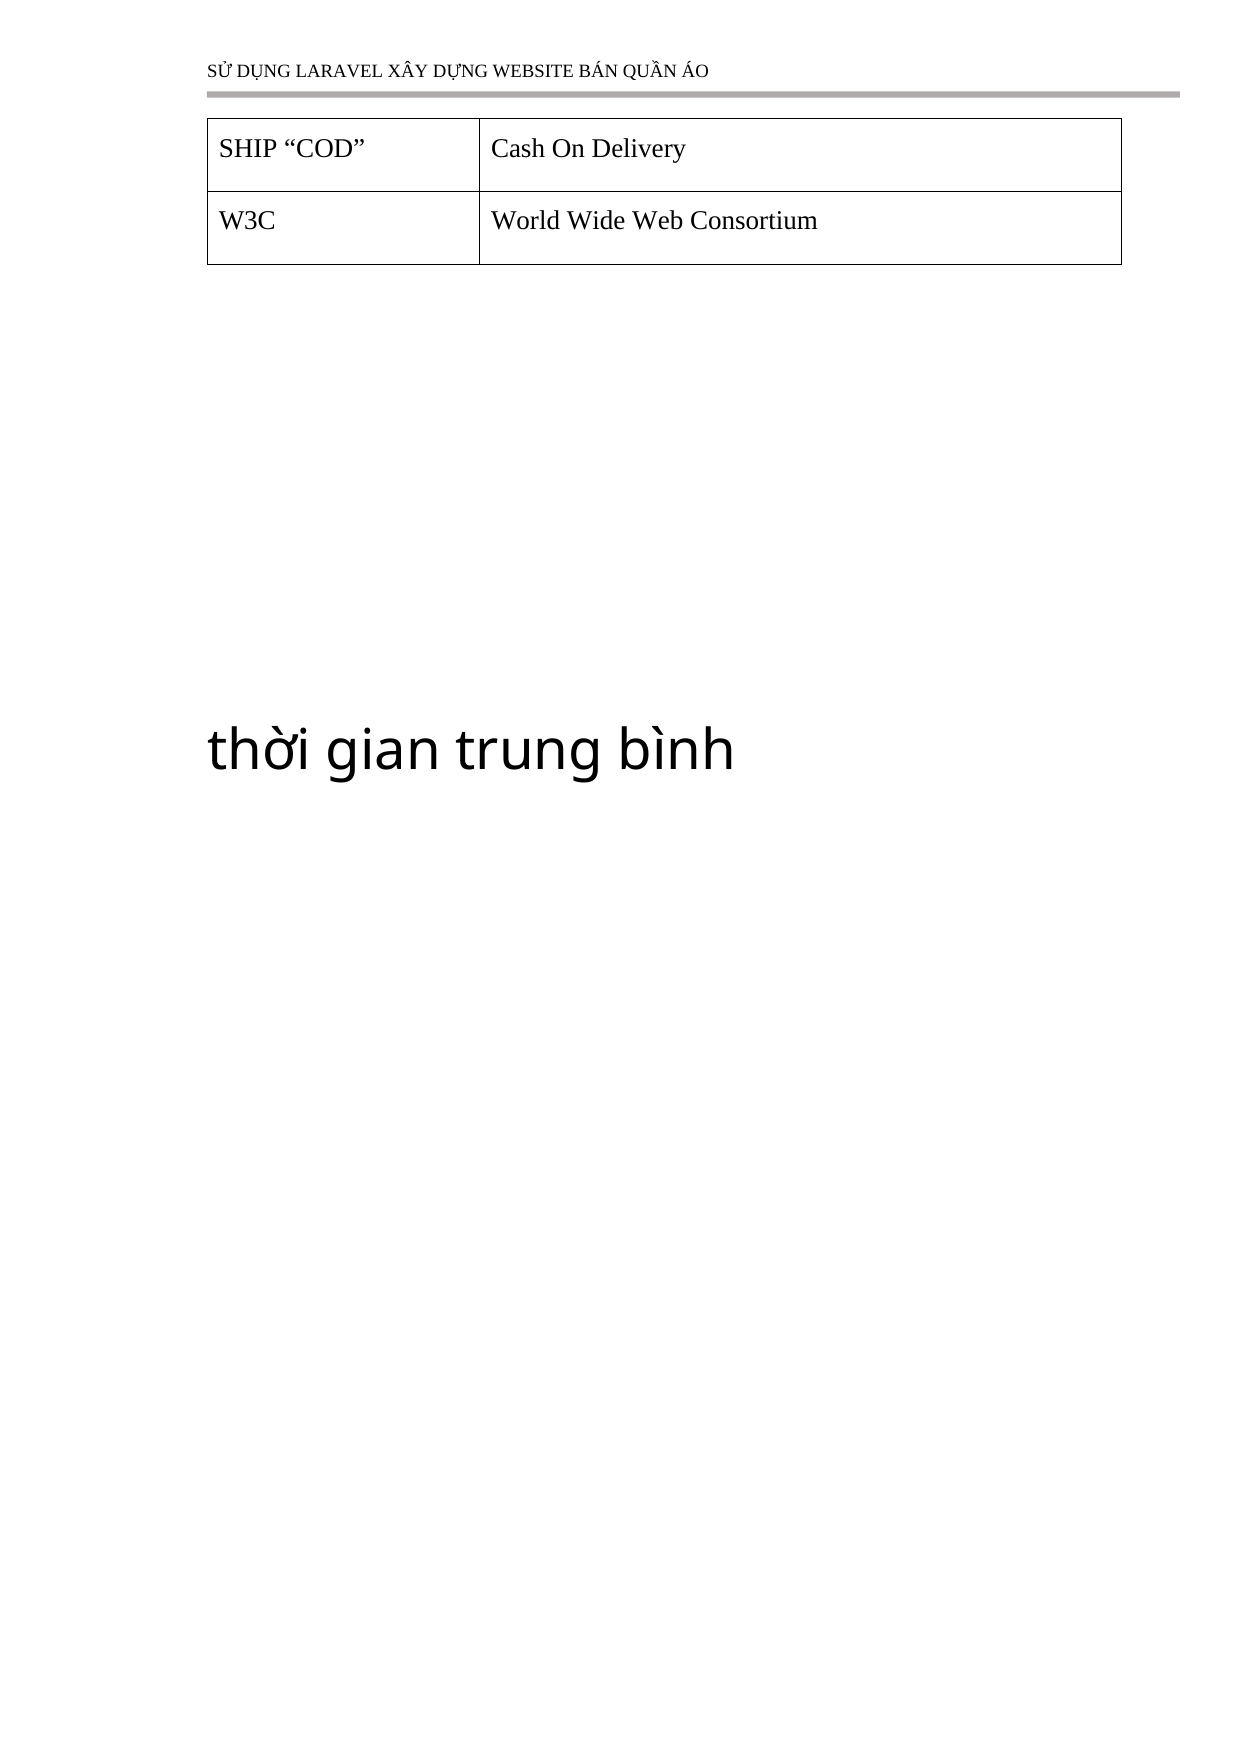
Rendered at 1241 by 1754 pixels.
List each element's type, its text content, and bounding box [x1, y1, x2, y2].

table_cell SHIP “COD” [208, 119, 479, 191]
table_cell Cash On Delivery [480, 119, 1121, 191]
text thời gian trung bình [207, 709, 1122, 786]
table_cell W3C [208, 192, 479, 263]
table_cell World Wide Web Consortium [480, 192, 1121, 263]
